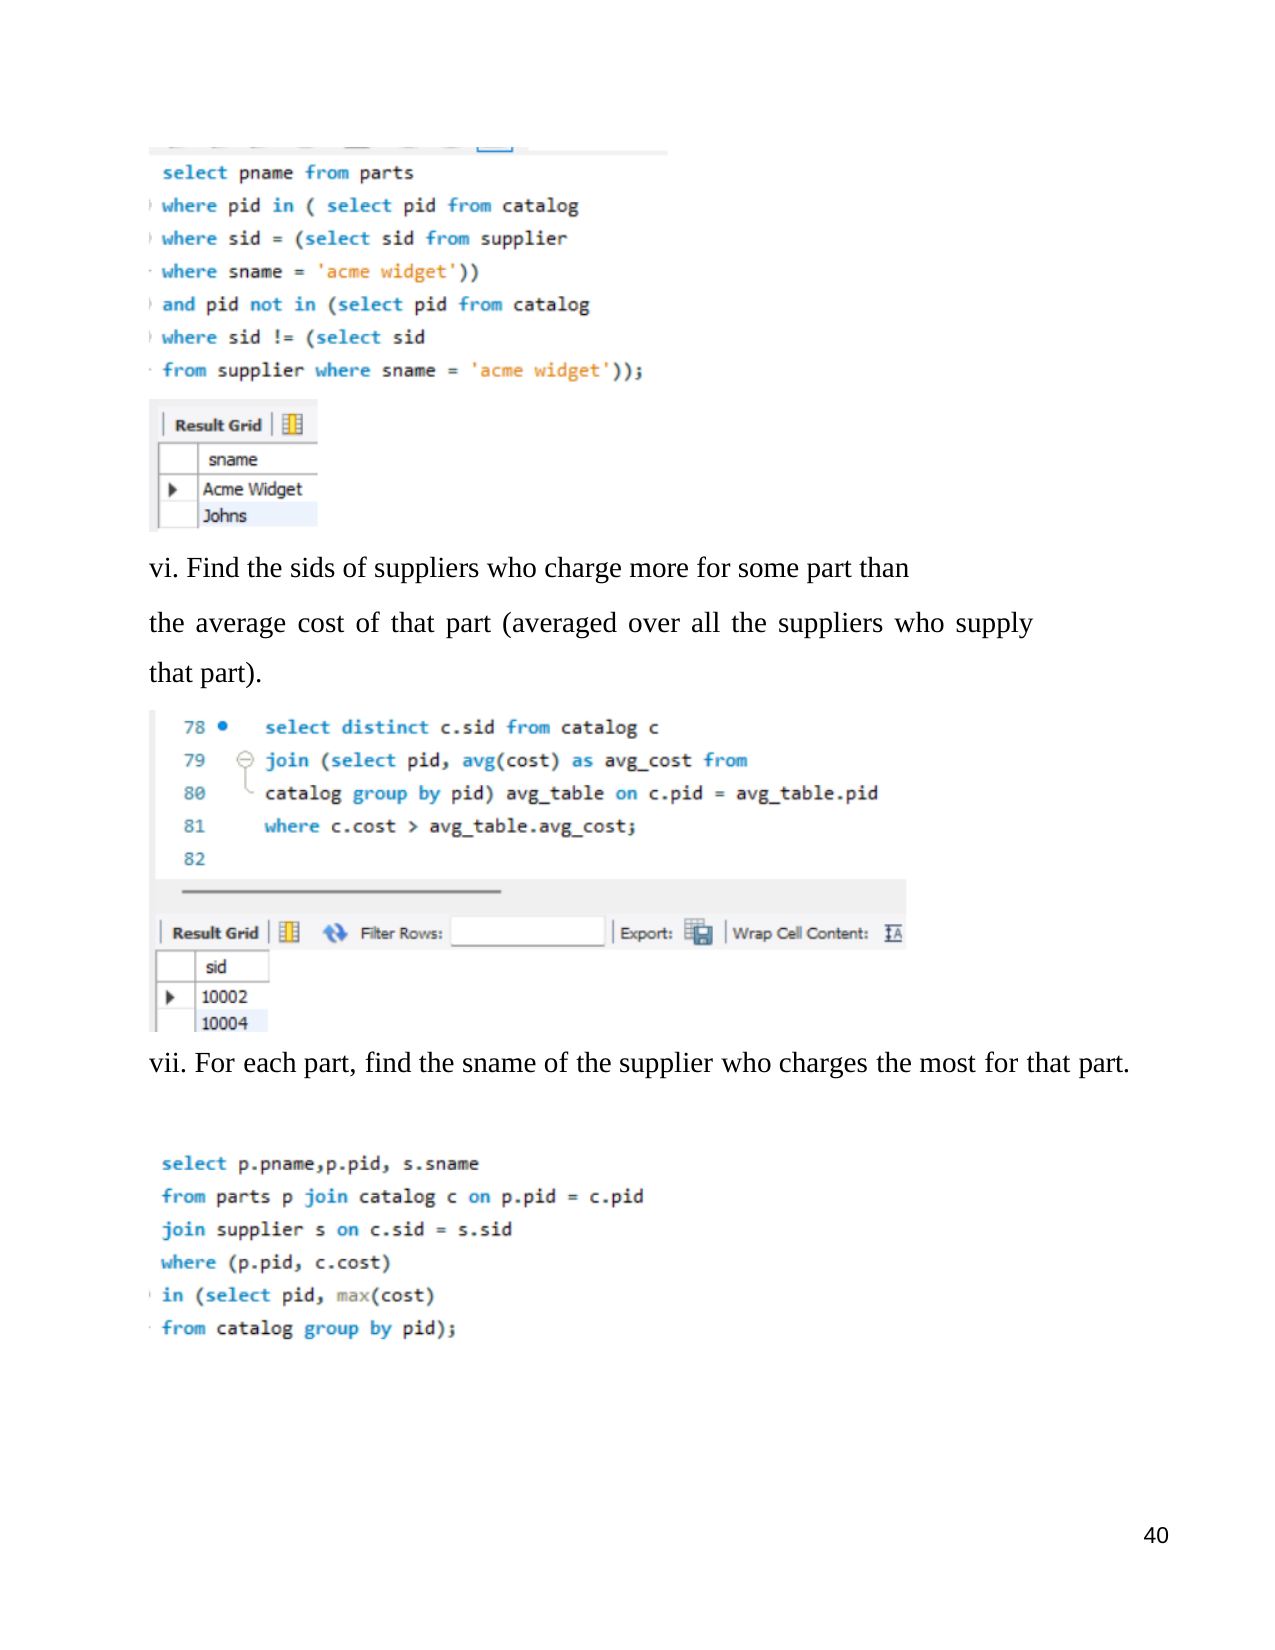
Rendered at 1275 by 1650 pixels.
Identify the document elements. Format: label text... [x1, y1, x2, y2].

picture [148, 399, 318, 532]
text vi. Find the sids of suppliers who charge more for some part than [149, 550, 1034, 583]
picture [148, 710, 907, 1032]
text the average cost of that part (averaged over all the suppliers who supply that part). [149, 605, 1034, 689]
picture [148, 147, 668, 383]
text vii. For each part, find the sname of the supplier who charges the most for that part. [149, 1045, 1169, 1078]
picture [148, 1145, 653, 1343]
